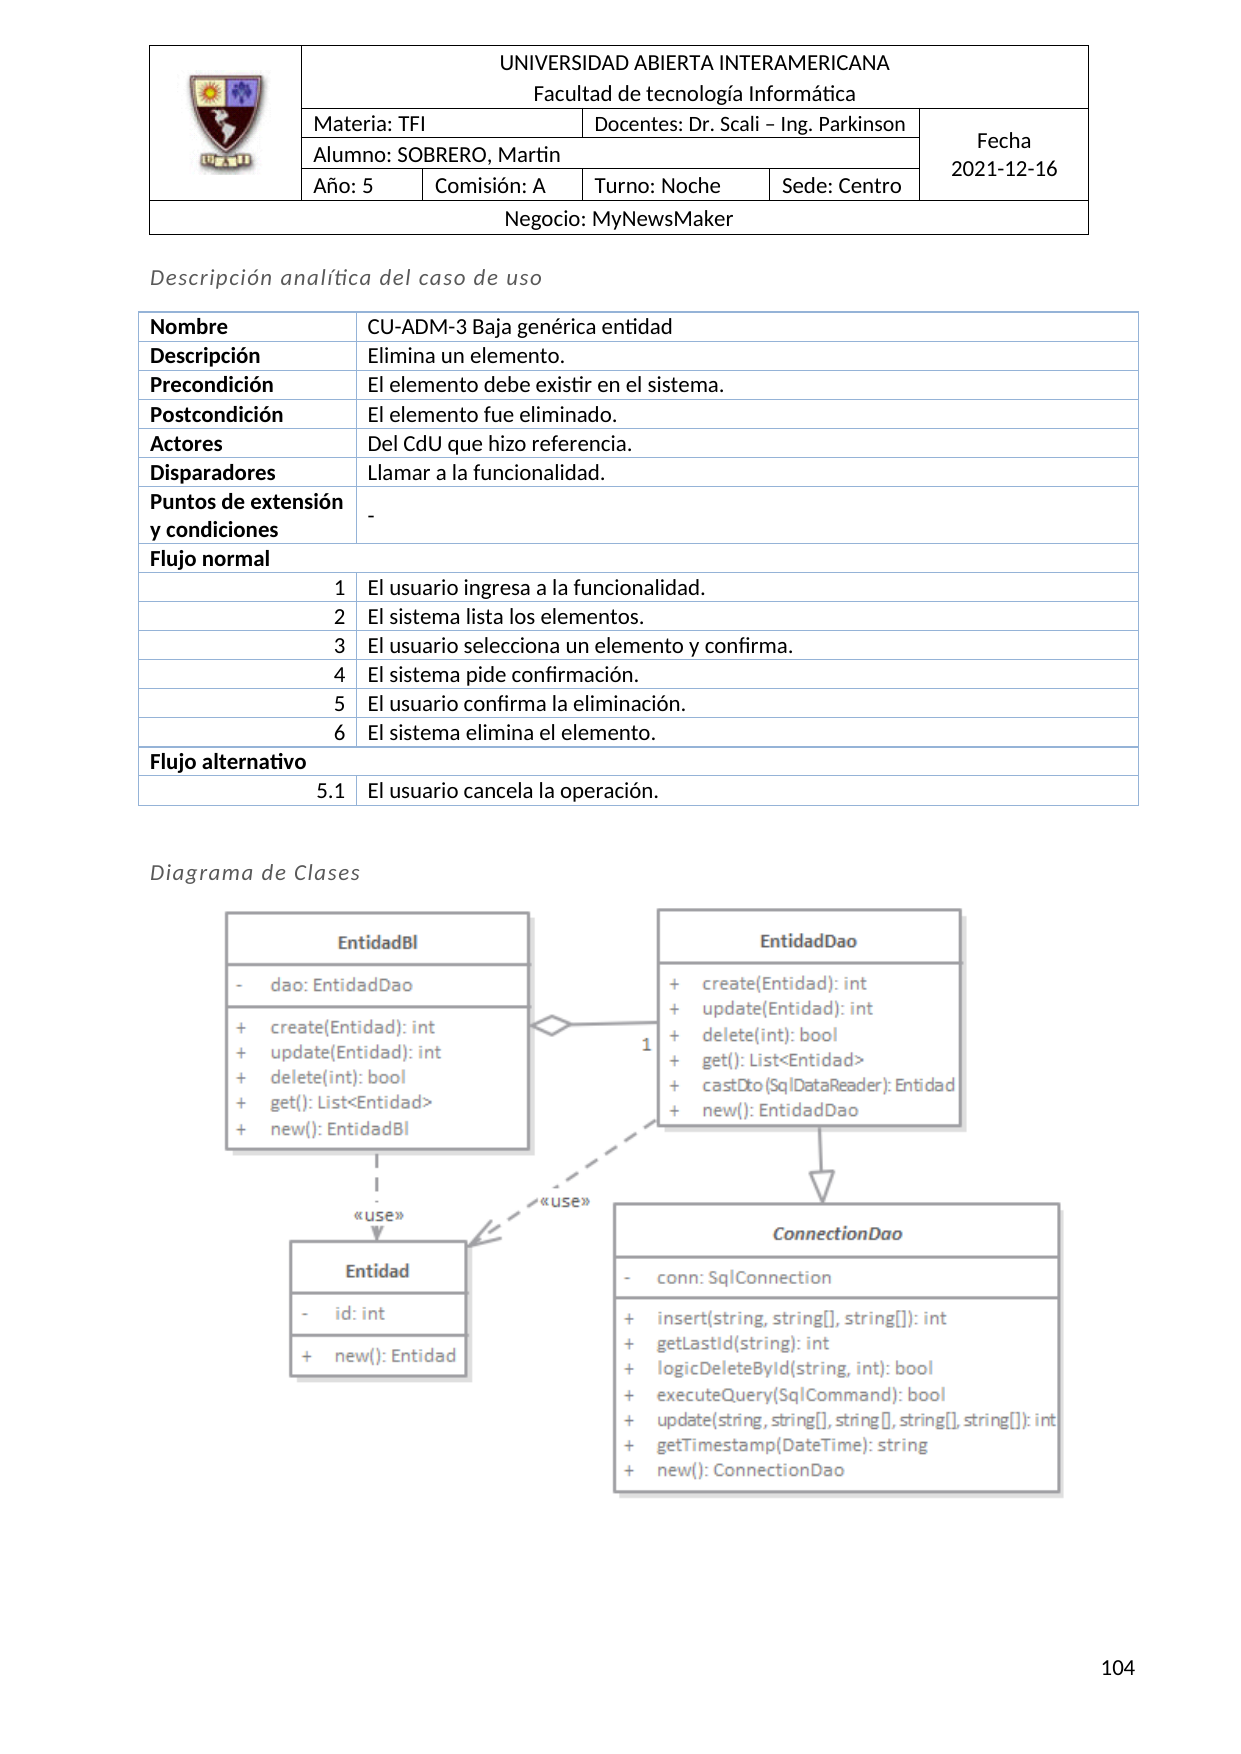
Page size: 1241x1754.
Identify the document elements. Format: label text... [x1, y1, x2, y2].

table_cell Postcondición [139, 400, 356, 428]
table_cell El elemento fue eliminado. [357, 400, 1138, 428]
table_cell 1 [139, 573, 356, 601]
table_cell 6 [139, 718, 356, 746]
table_cell Descripción [139, 342, 356, 369]
table_cell Puntos de extensión y condiciones [139, 487, 356, 543]
subtitle Descripción analítica del caso de uso [150, 263, 1135, 291]
table_cell 3 [139, 631, 356, 659]
table_cell El usuario cancela la operación. [357, 776, 1138, 804]
table_cell 5 [139, 689, 356, 717]
table_cell El sistema elimina el elemento. [357, 718, 1138, 746]
table_cell El sistema lista los elementos. [357, 602, 1138, 630]
table_header CU-ADM-3 Baja genérica entidad [357, 313, 1138, 341]
table_cell Del CdU que hizo referencia. [357, 429, 1138, 457]
table_cell Actores [139, 429, 356, 457]
table_cell El sistema pide confirmación. [357, 660, 1138, 688]
table_cell El elemento debe existir en el sistema. [357, 371, 1138, 399]
table_cell 5.1 [139, 776, 356, 804]
table_cell Disparadores [139, 458, 356, 486]
table_cell Llamar a la funcionalidad. [357, 458, 1138, 486]
table_header Nombre [139, 313, 356, 341]
table_cell El usuario selecciona un elemento y confirma. [357, 631, 1138, 659]
table_cell Elimina un elemento. [357, 342, 1138, 369]
table_cell Flujo normal [139, 544, 1138, 572]
picture [175, 67, 276, 180]
table_cell 2 [139, 602, 356, 630]
subtitle Diagrama de Clases [150, 858, 1135, 887]
table_cell 4 [139, 660, 356, 688]
picture [219, 907, 1067, 1503]
table_cell Precondición [139, 371, 356, 399]
table_cell El usuario confirma la eliminación. [357, 689, 1138, 717]
table_cell - [357, 487, 1138, 543]
table_cell El usuario ingresa a la funcionalidad. [357, 573, 1138, 601]
table_cell Flujo alternativo [139, 748, 1138, 775]
